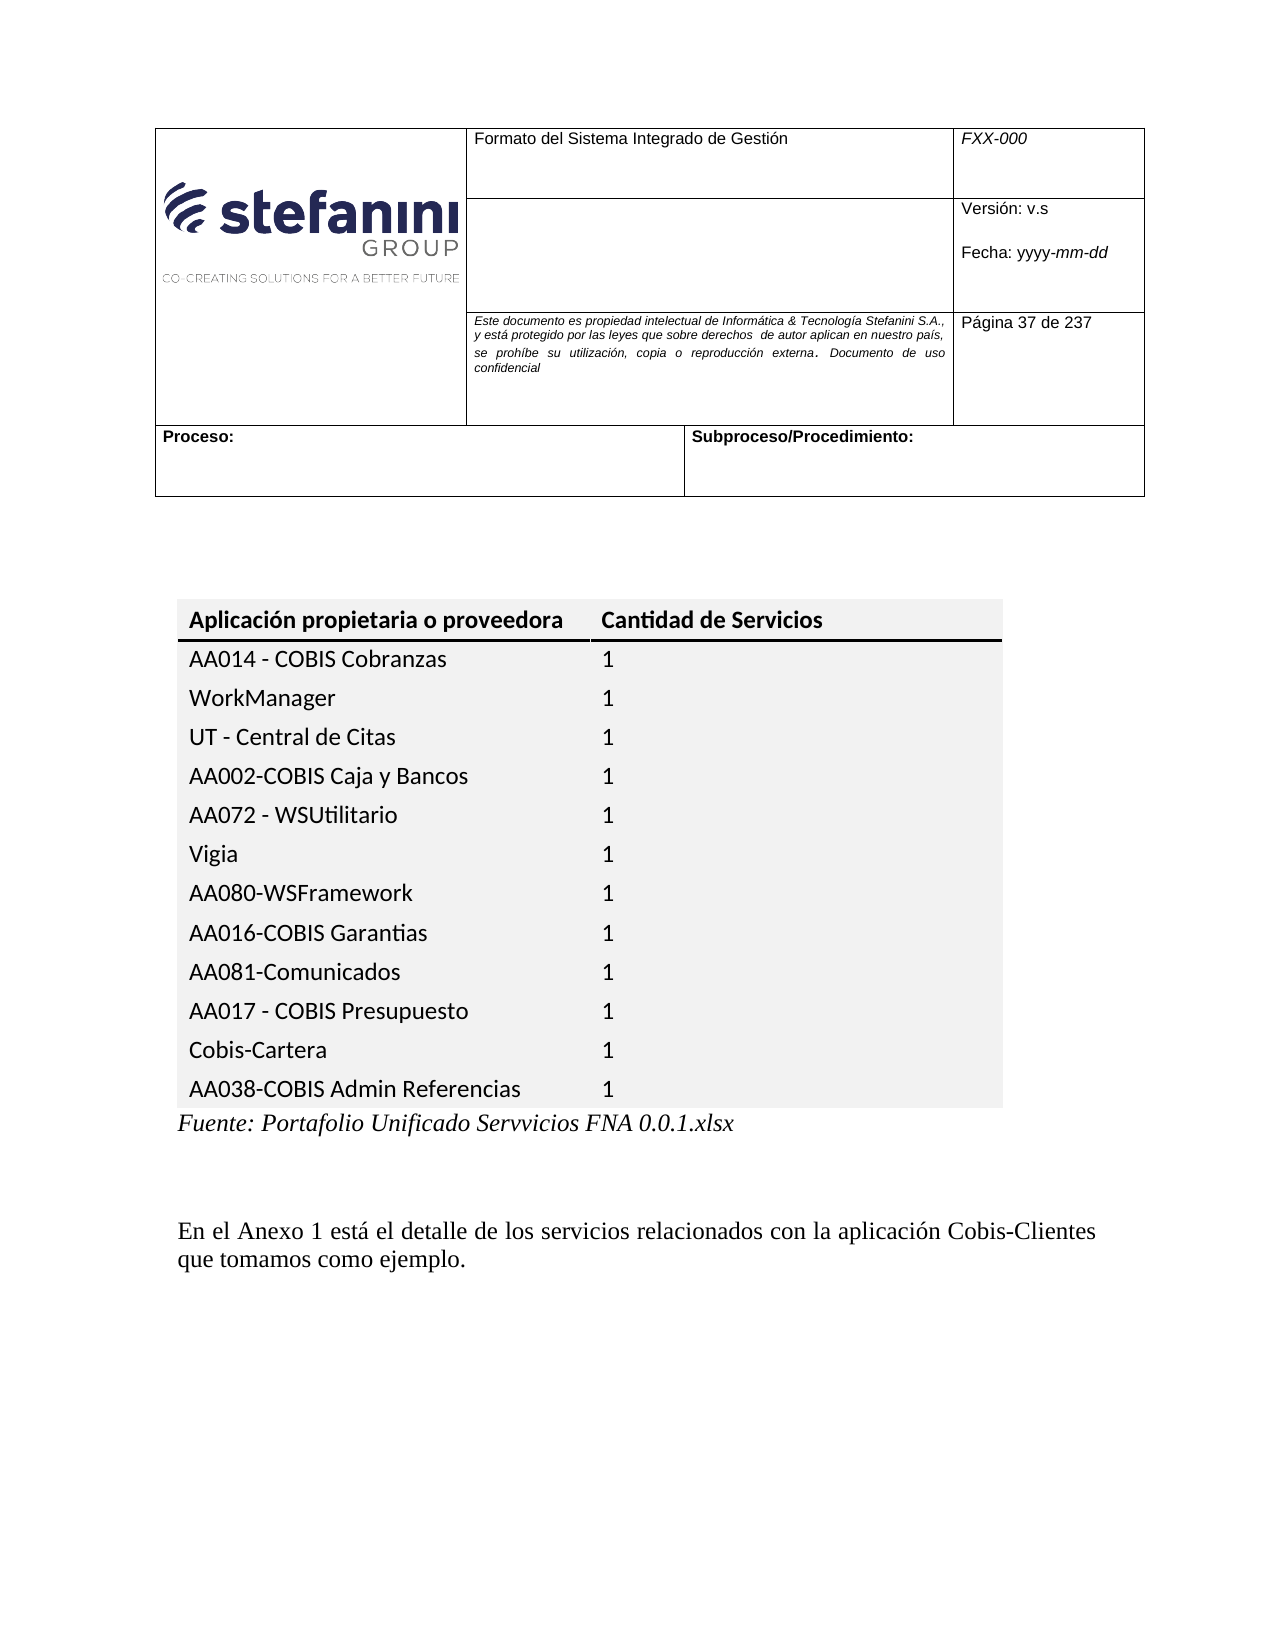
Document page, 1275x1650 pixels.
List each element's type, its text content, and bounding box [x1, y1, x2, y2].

table_cell 1 [591, 679, 1002, 717]
table_cell 1 [591, 991, 1002, 1029]
table_cell AA072 - WSUtilitario [178, 796, 590, 834]
table_cell 1 [591, 796, 1002, 834]
table_cell AA080-WSFramework [178, 874, 590, 912]
table_cell UT - Central de Citas [178, 718, 590, 756]
table_cell AA081-Comunicados [178, 952, 590, 990]
table_cell AA002-COBIS Caja y Bancos [178, 757, 590, 795]
table_cell 1 [591, 913, 1002, 951]
table_cell 1 [591, 1030, 1002, 1068]
table_cell AA017 - COBIS Presupuesto [178, 991, 590, 1029]
table_cell Cobis-Cartera [178, 1030, 590, 1068]
text Fuente: Portafolio Unificado Servvicios FNA 0.0.1.xlsx [177, 1108, 1098, 1137]
table_header Aplicación propietaria o proveedora [178, 600, 590, 638]
table_header Cantidad de Servicios [591, 600, 1002, 638]
table_cell 1 [591, 642, 1002, 677]
table_cell 1 [591, 874, 1002, 912]
picture [162, 182, 460, 286]
table_cell 1 [591, 835, 1002, 873]
table_cell 1 [591, 1069, 1002, 1107]
table_cell 1 [591, 718, 1002, 756]
table_cell 1 [591, 952, 1002, 990]
table_cell AA038-COBIS Admin Referencias [178, 1069, 590, 1107]
table_cell AA014 - COBIS Cobranzas [178, 642, 590, 677]
table_cell Vigia [178, 835, 590, 873]
table_cell AA016-COBIS Garantias [178, 913, 590, 951]
text En el Anexo 1 está el detalle de los servicios relacionados con la aplicación Cobis-Clientes que tomamos como ejemplo. [177, 1216, 1098, 1273]
table_cell 1 [591, 757, 1002, 795]
table_cell WorkManager [178, 679, 590, 717]
